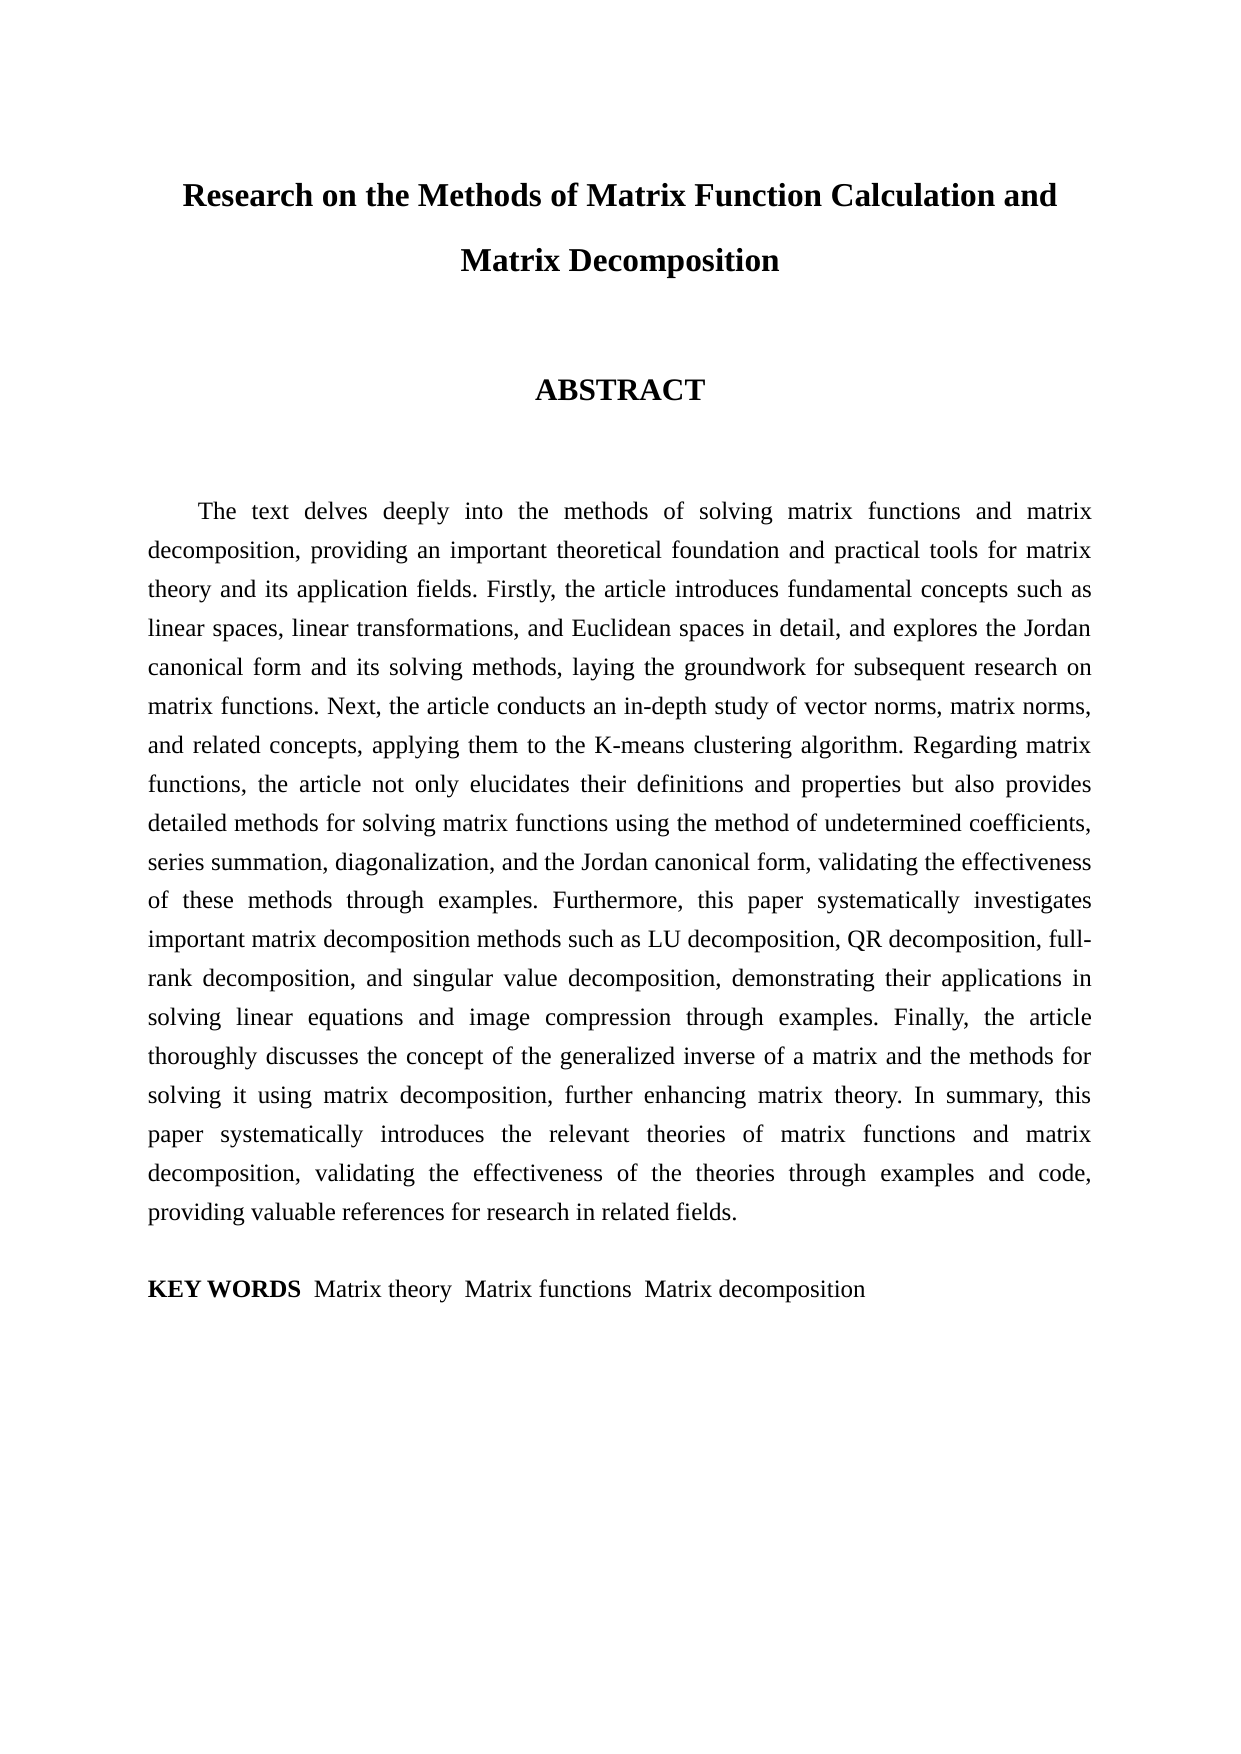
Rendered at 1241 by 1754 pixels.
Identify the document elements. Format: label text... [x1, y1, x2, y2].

text Research on the Methods of Matrix Function Calculation and Matrix Decomposition [148, 162, 1093, 292]
text ABSTRACT [148, 357, 1093, 422]
text The text delves deeply into the methods of solving matrix functions and matrix decomposition, providing an important theoretical foundation and practical tools for matrix theory and its application fields. Firstly, the article introduces fundamental concepts such as linear spaces, linear transformations, and Euclidean spaces in detail, and explores the Jordan canonical form and its solving methods, laying the groundwork for subsequent research on matrix functions. Next, the article conducts an in-depth study of vector norms, matrix norms, and related concepts, applying them to the K-means clustering algorithm. Regarding matrix functions, the article not only elucidates their definitions and properties but also provides detailed methods for solving matrix functions using the method of undetermined coefficients, series summation, diagonalization, and the Jordan canonical form, validating the effectiveness of these methods through examples. Furthermore, this paper systematically investigates important matrix decomposition methods such as LU decomposition, QR decomposition, full-rank decomposition, and singular value decomposition, demonstrating their applications in solving linear equations and image compression through examples. Finally, the article thoroughly discusses the concept of the generalized inverse of a matrix and the methods for solving it using matrix decomposition, further enhancing matrix theory. In summary, this paper systematically introduces the relevant theories of matrix functions and matrix decomposition, validating the effectiveness of the theories through examples and code, providing valuable references for research in related fields. [148, 494, 1093, 1228]
text KEY WORDS Matrix theory Matrix functions Matrix decomposition [148, 1272, 1093, 1304]
